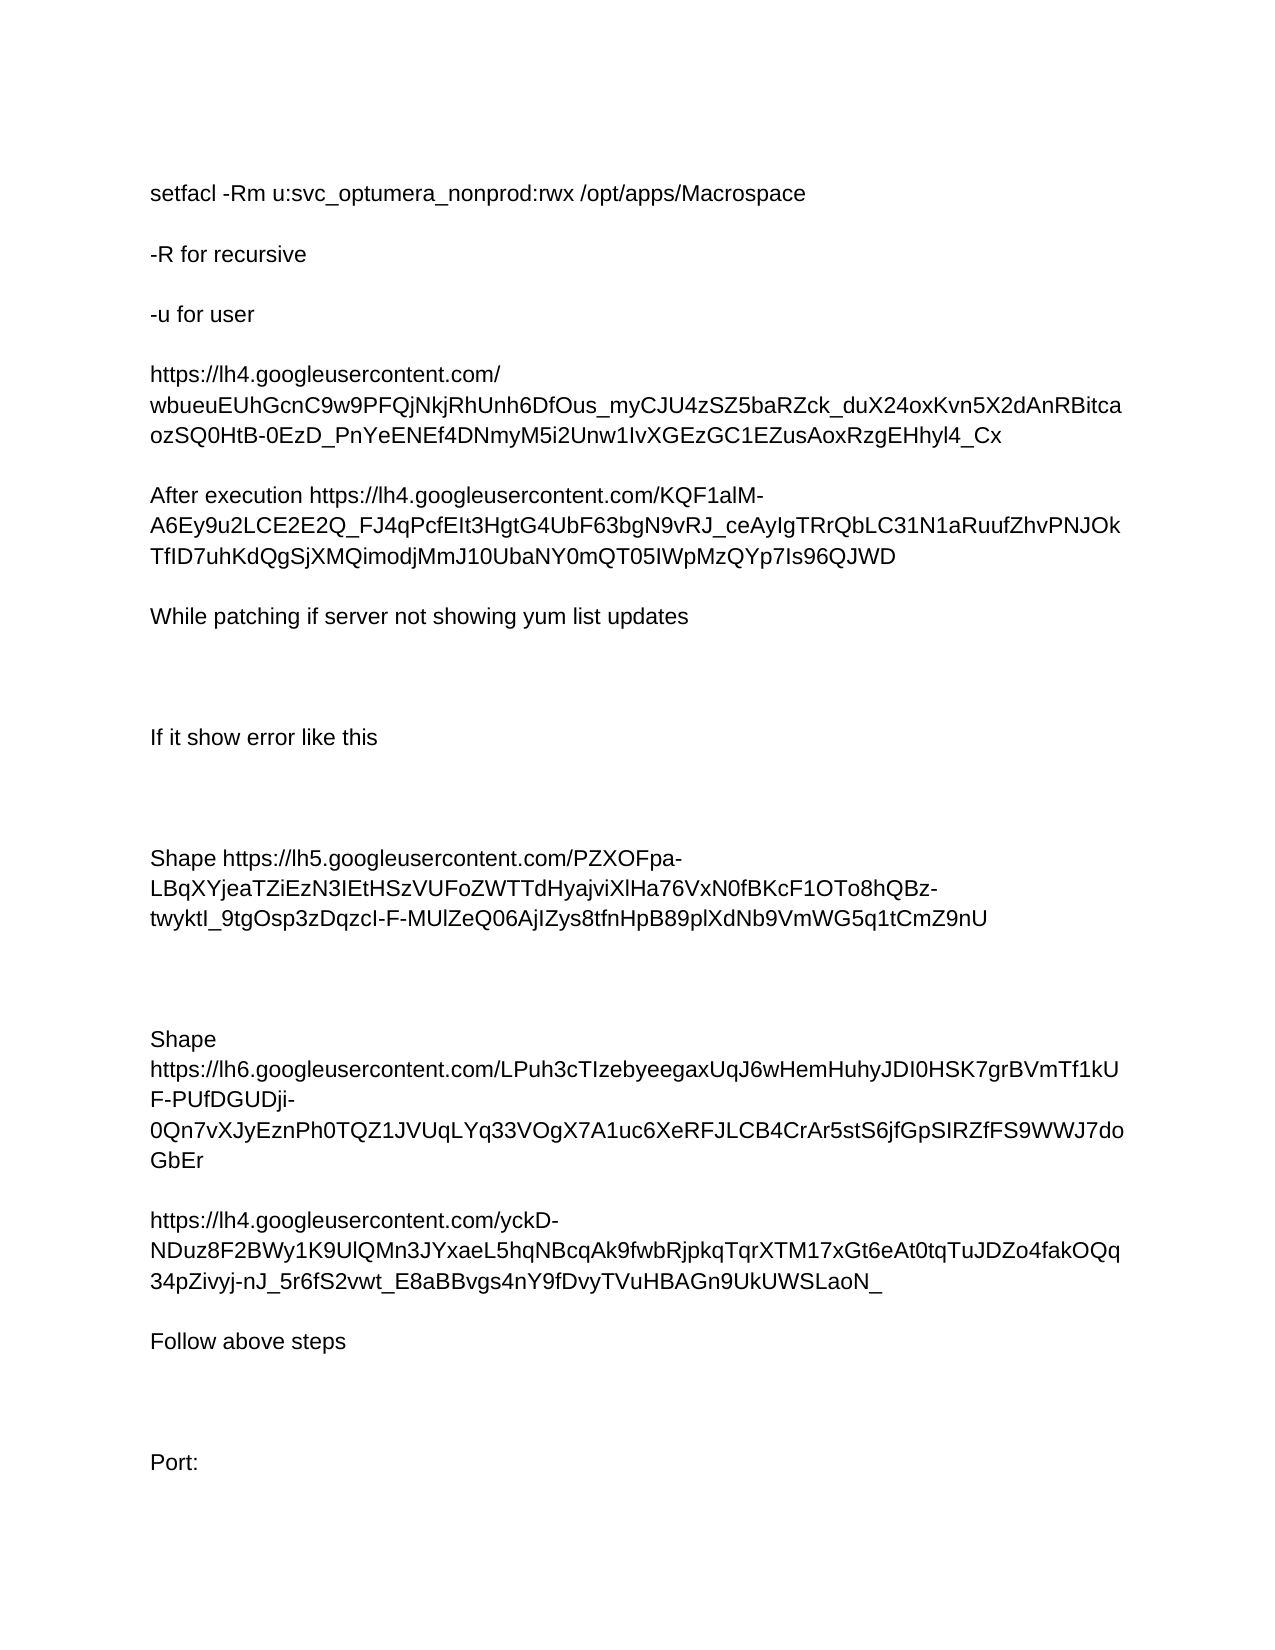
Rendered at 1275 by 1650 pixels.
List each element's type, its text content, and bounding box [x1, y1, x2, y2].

text While patching if server not showing yum list updates [150, 603, 1125, 629]
text setfacl -Rm u:svc_optumera_nonprod:rwx /opt/apps/Macrospace [150, 180, 1125, 207]
text Port: [150, 1449, 1125, 1475]
text Shape https://lh5.googleusercontent.com/PZXOFpa-LBqXYjeaTZiEzN3IEtHSzVUFoZWTTdHyajviXlHa76VxN0fBKcF1OTo8hQBz-twyktI_9tgOsp3zDqzcI-F-MUlZeQ06AjIZys8tfnHpB89plXdNb9VmWG5q1tCmZ9nU [150, 845, 1125, 932]
text -u for user [150, 301, 1125, 327]
text After execution https://lh4.googleusercontent.com/KQF1alM-A6Ey9u2LCE2E2Q_FJ4qPcfEIt3HgtG4UbF63bgN9vRJ_ceAyIgTRrQbLC31N1aRuufZhvPNJOkTfID7uhKdQgSjXMQimodjMmJ10UbaNY0mQT05IWpMzQYp7Is96QJWD [150, 482, 1125, 569]
text If it show error like this [150, 724, 1125, 750]
text Follow above steps [150, 1328, 1125, 1354]
text -R for recursive [150, 241, 1125, 267]
text https://lh4.googleusercontent.com/yckD-NDuz8F2BWy1K9UlQMn3JYxaeL5hqNBcqAk9fwbRjpkqTqrXTM17xGt6eAt0tqTuJDZo4fakOQq34pZivyj-nJ_5r6fS2vwt_E8aBBvgs4nY9fDvyTVuHBAGn9UkUWSLaoN_ [150, 1207, 1125, 1294]
text Shape https://lh6.googleusercontent.com/LPuh3cTIzebyeegaxUqJ6wHemHuhyJDI0HSK7grBVmTf1kUF-PUfDGUDji-0Qn7vXJyEznPh0TQZ1JVUqLYq33VOgX7A1uc6XeRFJLCB4CrAr5stS6jfGpSIRZfFS9WWJ7doGbEr [150, 1026, 1125, 1173]
text https://lh4.googleusercontent.com/wbueuEUhGcnC9w9PFQjNkjRhUnh6DfOus_myCJU4zSZ5baRZck_duX24oxKvn5X2dAnRBitcaozSQ0HtB-0EzD_PnYeENEf4DNmyM5i2Unw1IvXGEzGC1EZusAoxRzgEHhyl4_Cx [150, 361, 1125, 448]
